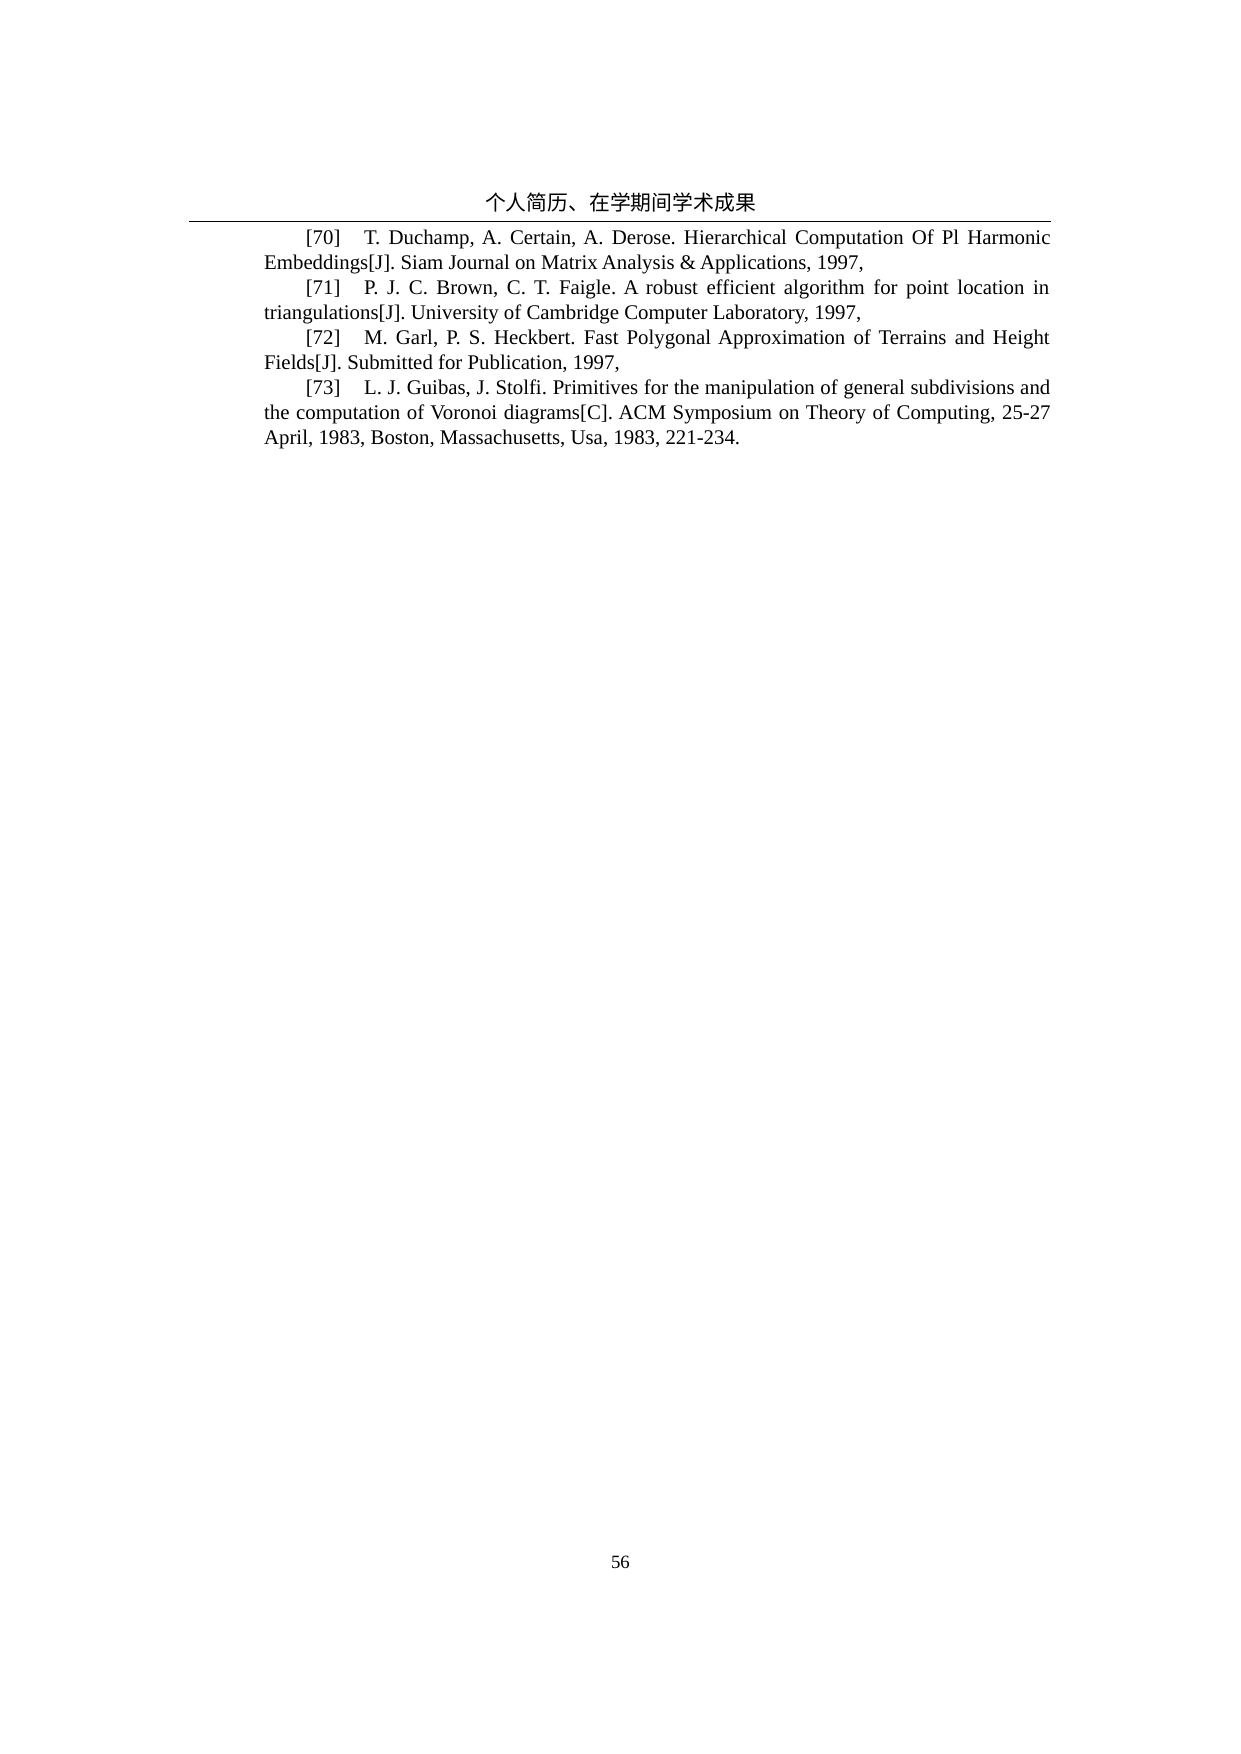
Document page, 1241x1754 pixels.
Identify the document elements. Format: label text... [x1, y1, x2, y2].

text [72] M. Garl, P. S. Heckbert. Fast Polygonal Approximation of Terrains and Height Fields[J]. Submitted for Publication, 1997, [264, 324, 1051, 374]
text [70] T. Duchamp, A. Certain, A. Derose. Hierarchical Computation Of Pl Harmonic Embeddings[J]. Siam Journal on Matrix Analysis & Applications, 1997, [264, 224, 1051, 274]
text [71] P. J. C. Brown, C. T. Faigle. A robust efficient algorithm for point location in triangulations[J]. University of Cambridge Computer Laboratory, 1997, [264, 274, 1051, 324]
text [73] L. J. Guibas, J. Stolfi. Primitives for the manipulation of general subdivisions and the computation of Voronoi diagrams[C]. ACM Symposium on Theory of Computing, 25-27 April, 1983, Boston, Massachusetts, Usa, 1983, 221-234. [264, 374, 1051, 449]
